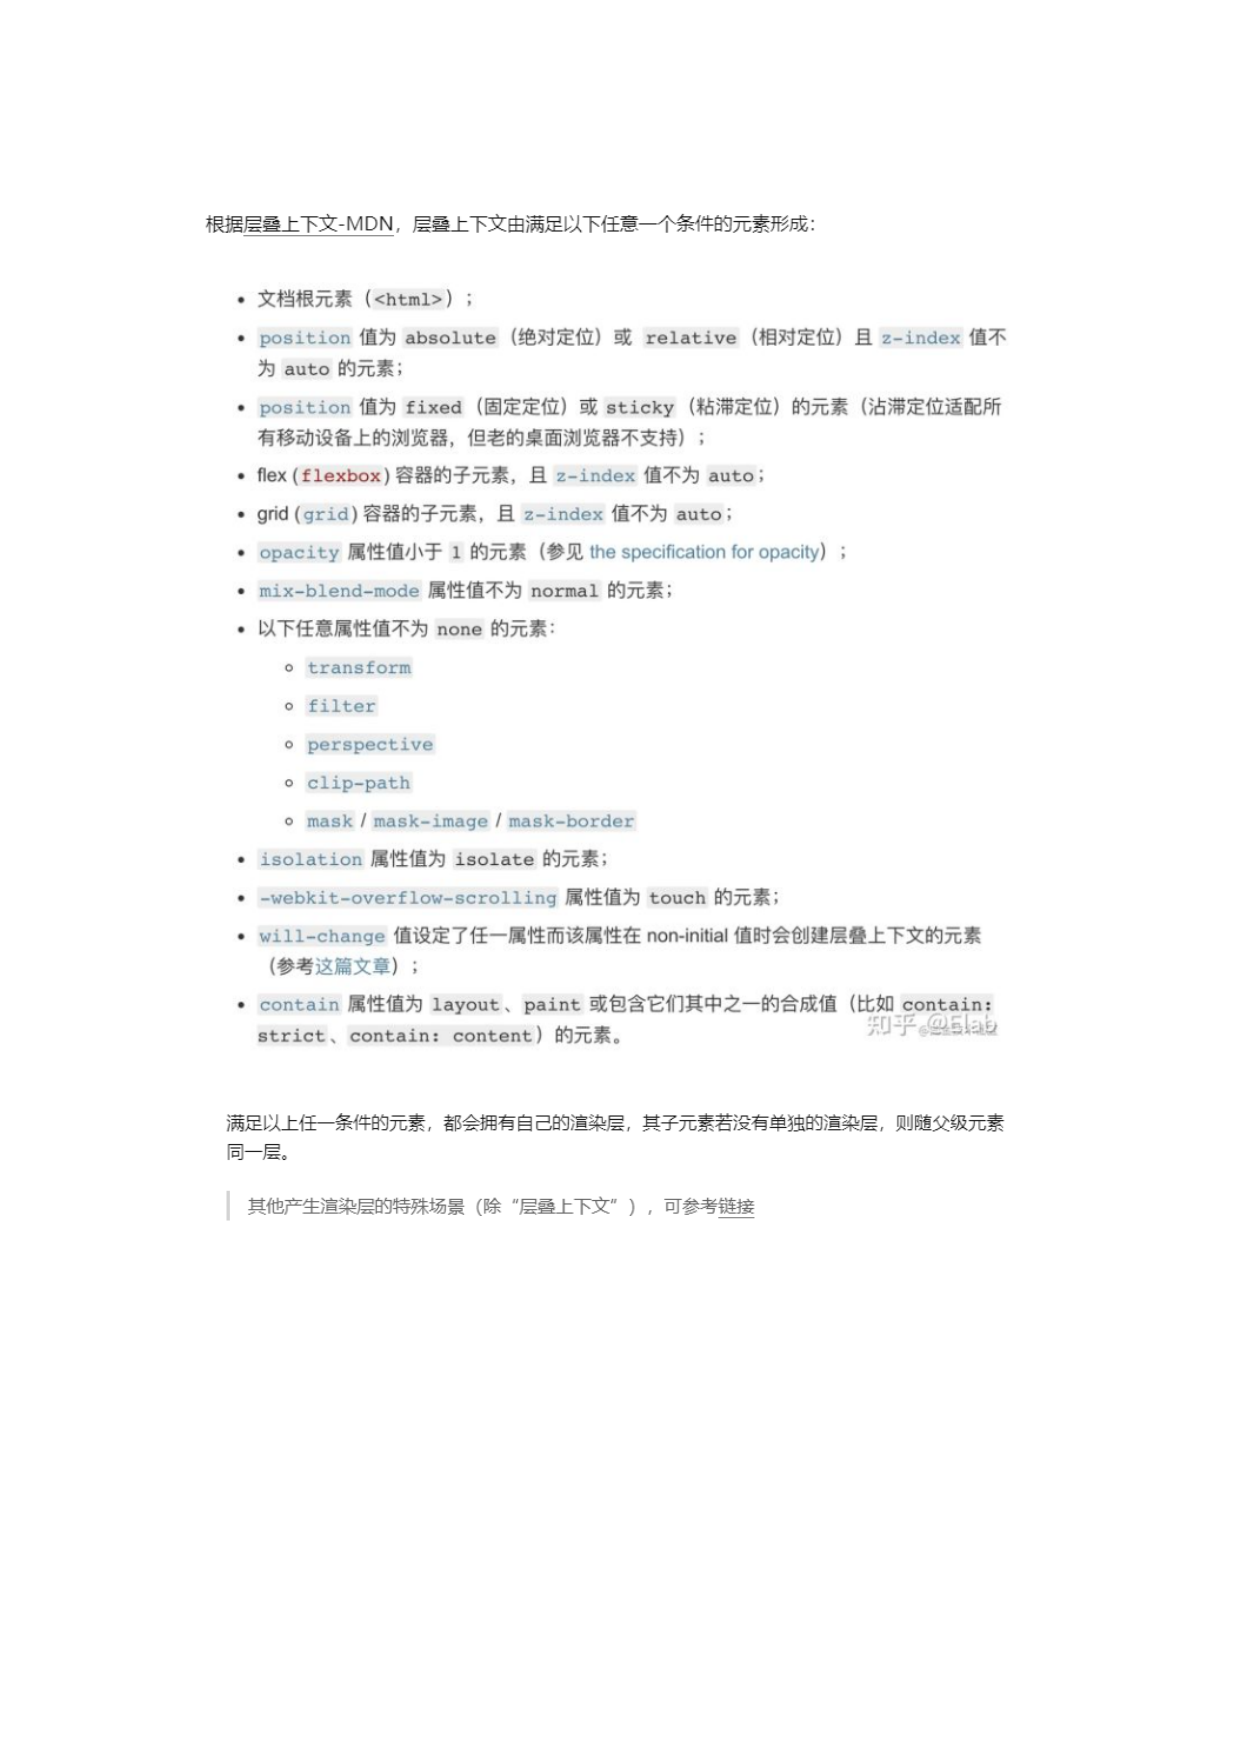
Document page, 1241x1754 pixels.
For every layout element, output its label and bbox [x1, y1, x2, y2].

picture [187, 1072, 1053, 1232]
picture [187, 162, 1053, 1063]
